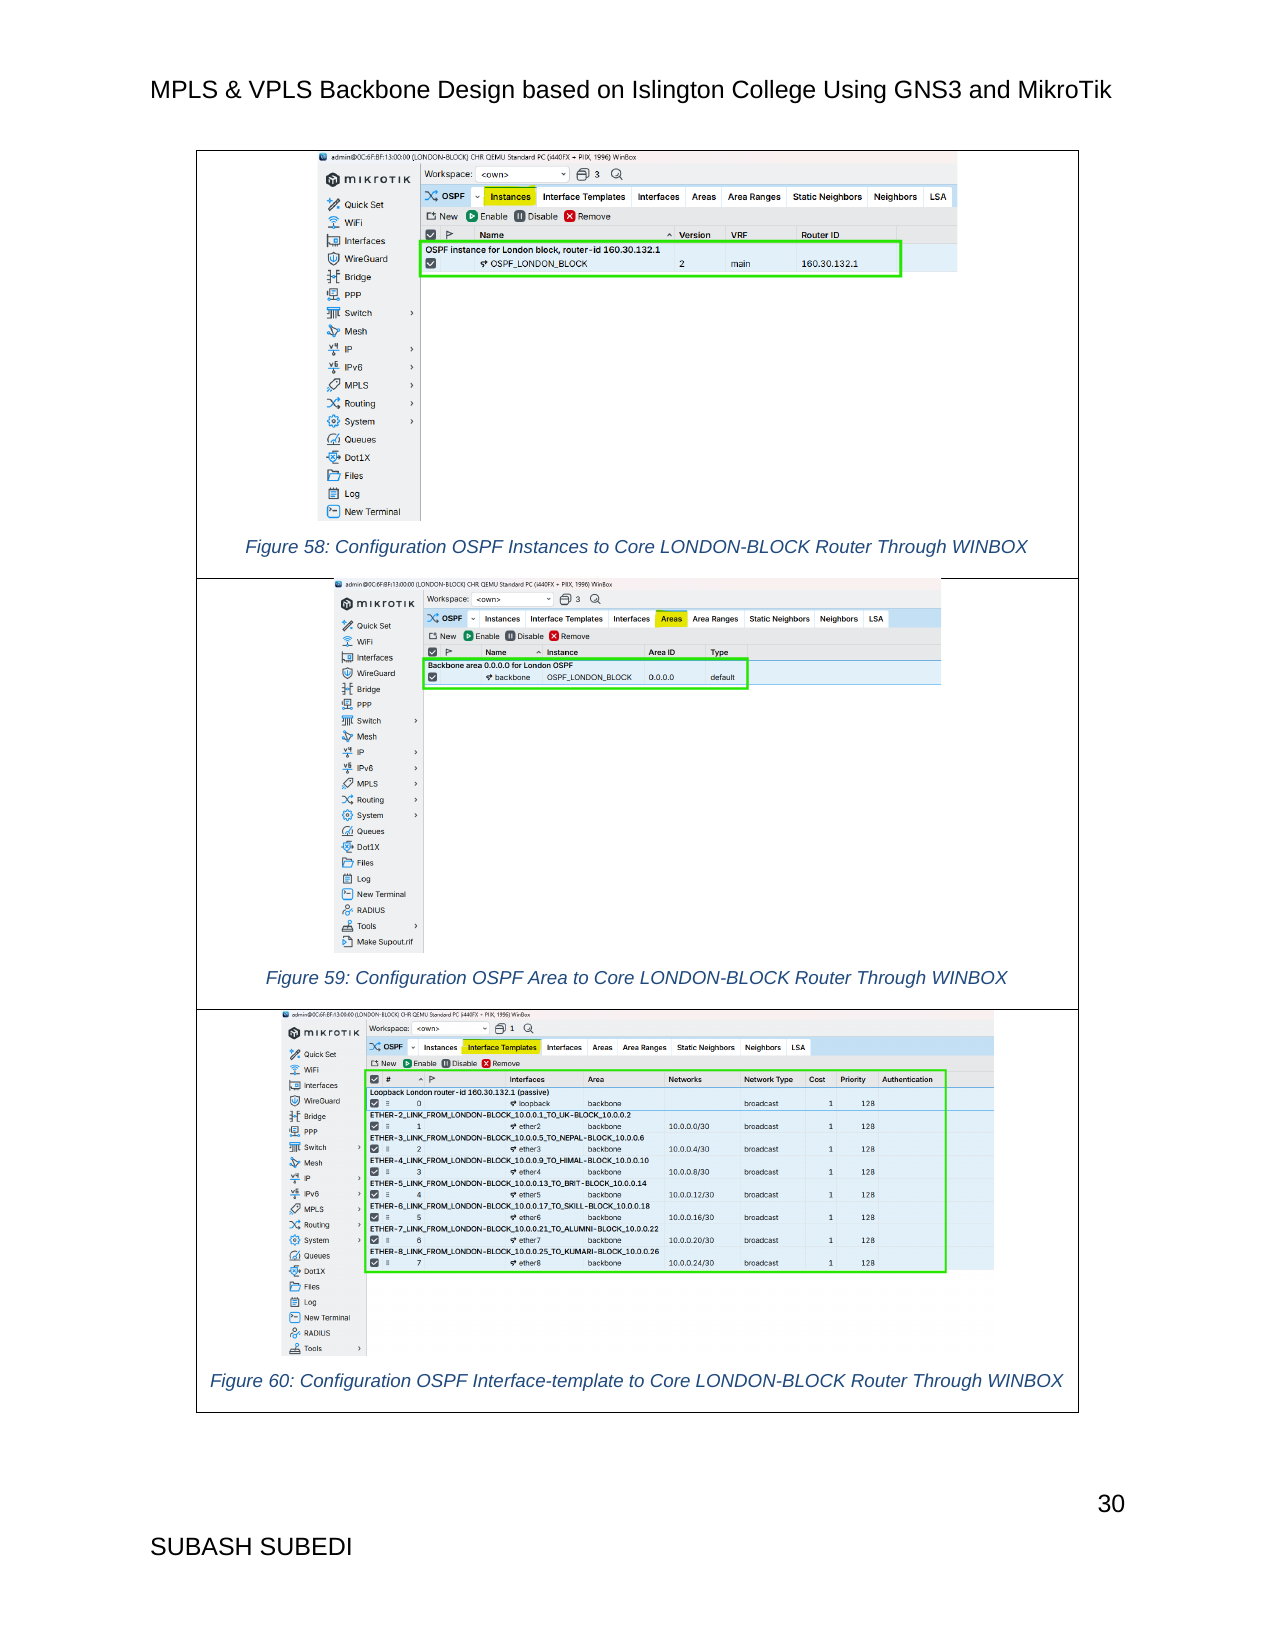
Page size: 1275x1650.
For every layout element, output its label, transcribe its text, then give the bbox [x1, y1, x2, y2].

picture [333, 578, 942, 953]
table_cell Figure 59: Configuration OSPF Area to Core LONDON-BLOCK Router Through WINBOX [197, 579, 1078, 1009]
picture [281, 1010, 994, 1356]
picture [317, 151, 958, 521]
table_header Figure 58: Configuration OSPF Instances to Core LONDON-BLOCK Router Through WINBOX [197, 151, 1078, 578]
table_cell Figure 60: Configuration OSPF Interface-template to Core LONDON-BLOCK Router Through WINBOX [197, 1010, 1078, 1412]
